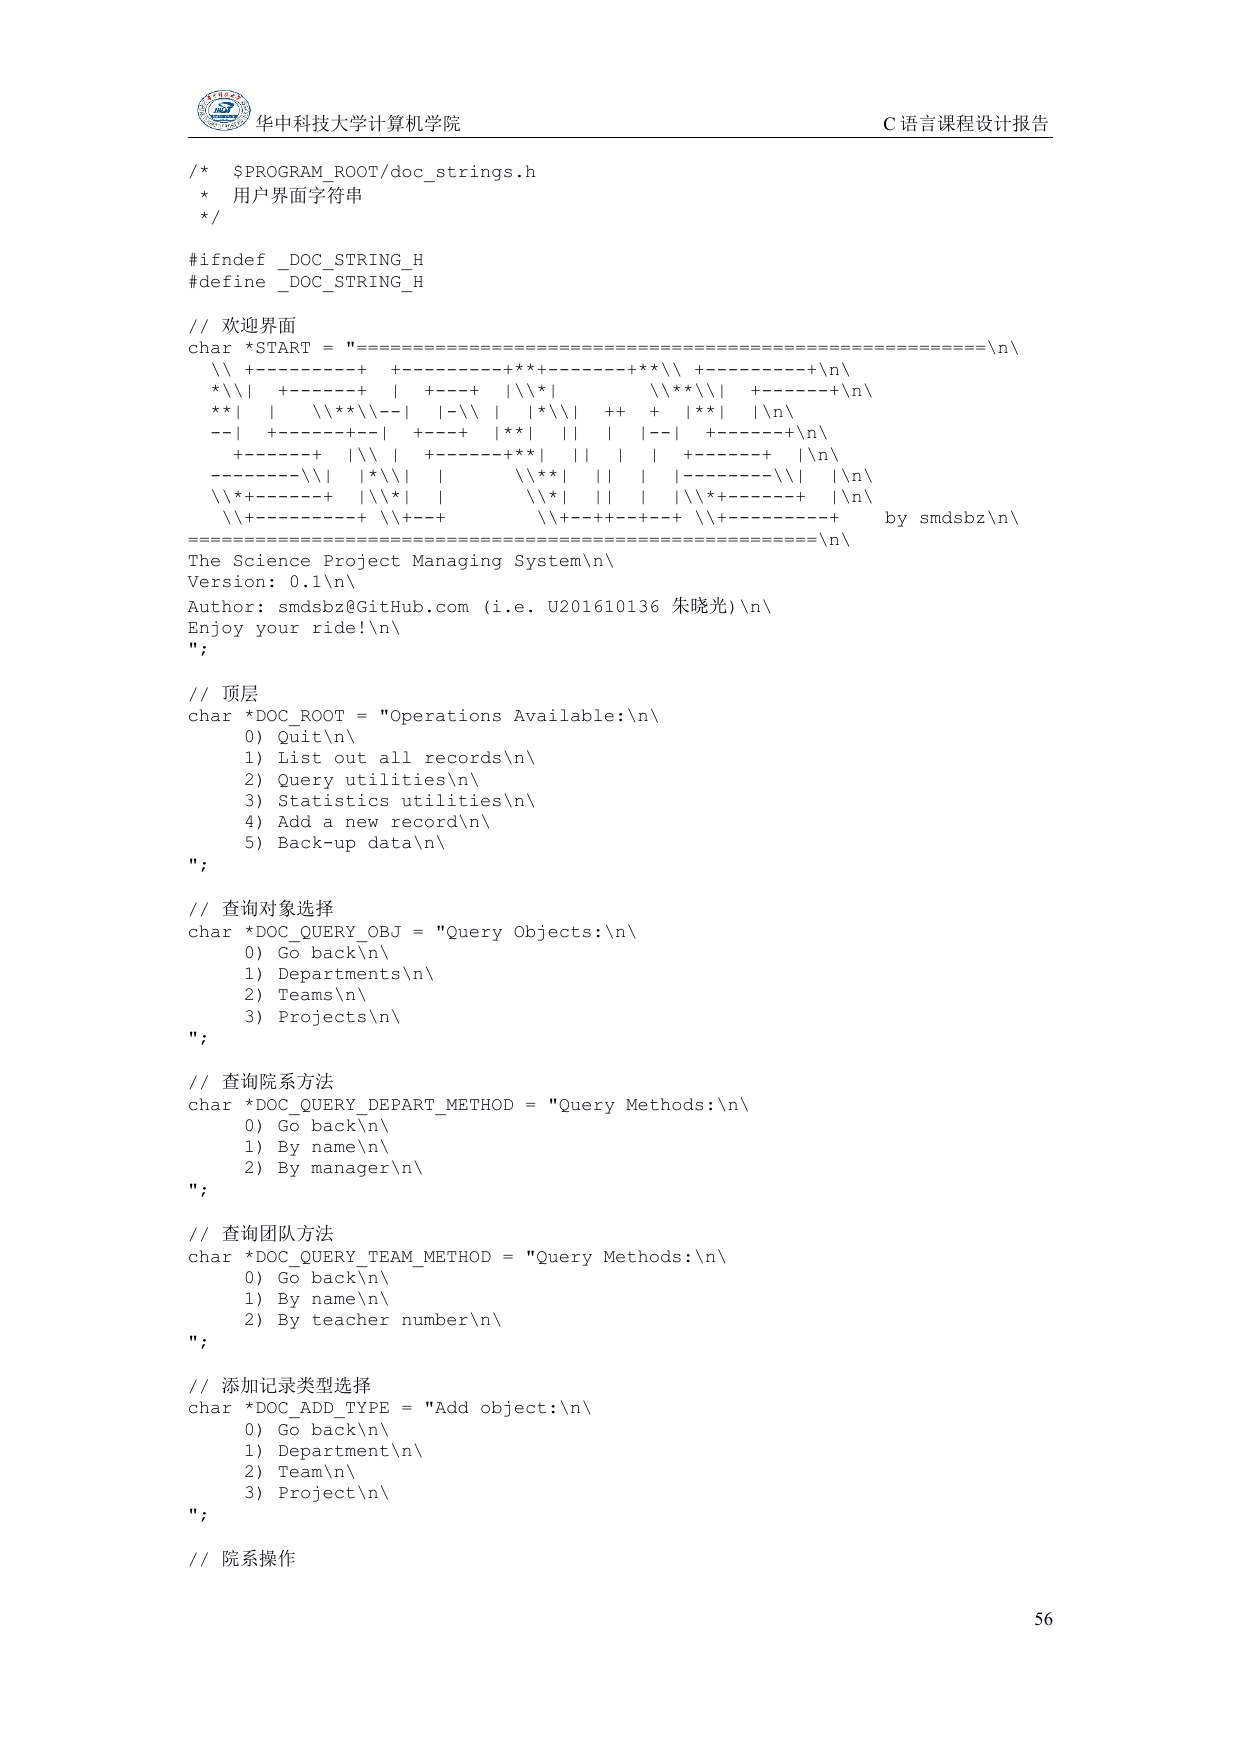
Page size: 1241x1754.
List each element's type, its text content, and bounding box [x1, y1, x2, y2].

text 0) Quit\n\ [187, 727, 1053, 748]
text "; [187, 1504, 1053, 1526]
text Enjoy your ride!\n\ [187, 618, 1053, 639]
text "; [187, 854, 1053, 876]
text 2) Team\n\ [187, 1462, 1053, 1483]
text // 查询对象选择 [187, 897, 1053, 921]
text 1) By name\n\ [187, 1289, 1053, 1310]
text // 查询院系方法 [187, 1070, 1053, 1094]
text 3) Statistics utilities\n\ [187, 791, 1053, 812]
text Author: smdsbz@GitHub.com (i.e. U201610136 朱晓光)\n\ [187, 593, 1053, 618]
text *\\| +------+ | +---+ |\\*| \\**\\| +------+\n\ [187, 381, 1053, 402]
picture [191, 88, 255, 131]
text // 欢迎界面 [187, 314, 1053, 338]
text 0) Go back\n\ [187, 1419, 1053, 1441]
text 1) List out all records\n\ [187, 748, 1053, 769]
text /* $PROGRAM_ROOT/doc_strings.h [187, 162, 1053, 183]
text 2) Query utilities\n\ [187, 769, 1053, 791]
text 2) By manager\n\ [187, 1158, 1053, 1179]
text char *DOC_ROOT = "Operations Available:\n\ [187, 706, 1053, 727]
text +------+ |\\ | +------+**| || | | +------+ |\n\ [187, 444, 1053, 466]
text 1) By name\n\ [187, 1137, 1053, 1158]
text char *DOC_QUERY_DEPART_METHOD = "Query Methods:\n\ [187, 1094, 1053, 1116]
text 3) Project\n\ [187, 1483, 1053, 1504]
text 3) Projects\n\ [187, 1006, 1053, 1028]
text "; [187, 639, 1053, 660]
text ========================================================\n\ [187, 529, 1053, 551]
text 4) Add a new record\n\ [187, 812, 1053, 833]
text */ [187, 208, 1053, 229]
text char *DOC_QUERY_TEAM_METHOD = "Query Methods:\n\ [187, 1246, 1053, 1268]
text * 用户界面字符串 [187, 183, 1053, 208]
text The Science Project Managing System\n\ [187, 551, 1053, 572]
text #define _DOC_STRING_H [187, 271, 1053, 293]
text // 顶层 [187, 681, 1053, 706]
text "; [187, 1028, 1053, 1049]
text \\*+------+ |\\*| | \\*| || | |\\*+------+ |\n\ [187, 487, 1053, 508]
text char *START = "========================================================\n\ [187, 338, 1053, 359]
text Version: 0.1\n\ [187, 572, 1053, 593]
text 0) Go back\n\ [187, 943, 1053, 964]
text 0) Go back\n\ [187, 1268, 1053, 1289]
text // 添加记录类型选择 [187, 1374, 1053, 1398]
text 5) Back-up data\n\ [187, 833, 1053, 854]
text 1) Departments\n\ [187, 964, 1053, 985]
text #ifndef _DOC_STRING_H [187, 250, 1053, 271]
text 2) By teacher number\n\ [187, 1310, 1053, 1331]
text 0) Go back\n\ [187, 1116, 1053, 1137]
text char *DOC_ADD_TYPE = "Add object:\n\ [187, 1398, 1053, 1419]
text "; [187, 1331, 1053, 1353]
text "; [187, 1179, 1053, 1201]
text \\+---------+ \\+--+ \\+--++--+--+ \\+---------+ by smdsbz\n\ [187, 508, 1053, 529]
text --| +------+--| +---+ |**| || | |--| +------+\n\ [187, 423, 1053, 444]
text --------\\| |*\\| | \\**| || | |--------\\| |\n\ [187, 466, 1053, 487]
text char *DOC_QUERY_OBJ = "Query Objects:\n\ [187, 921, 1053, 943]
text \\ +---------+ +---------+**+-------+**\\ +---------+\n\ [187, 359, 1053, 381]
text 1) Department\n\ [187, 1441, 1053, 1462]
text // 查询团队方法 [187, 1222, 1053, 1246]
text 2) Teams\n\ [187, 985, 1053, 1006]
text // 院系操作 [187, 1547, 1053, 1571]
text **| | \\**\\--| |-\\ | |*\\| ++ + |**| |\n\ [187, 402, 1053, 423]
